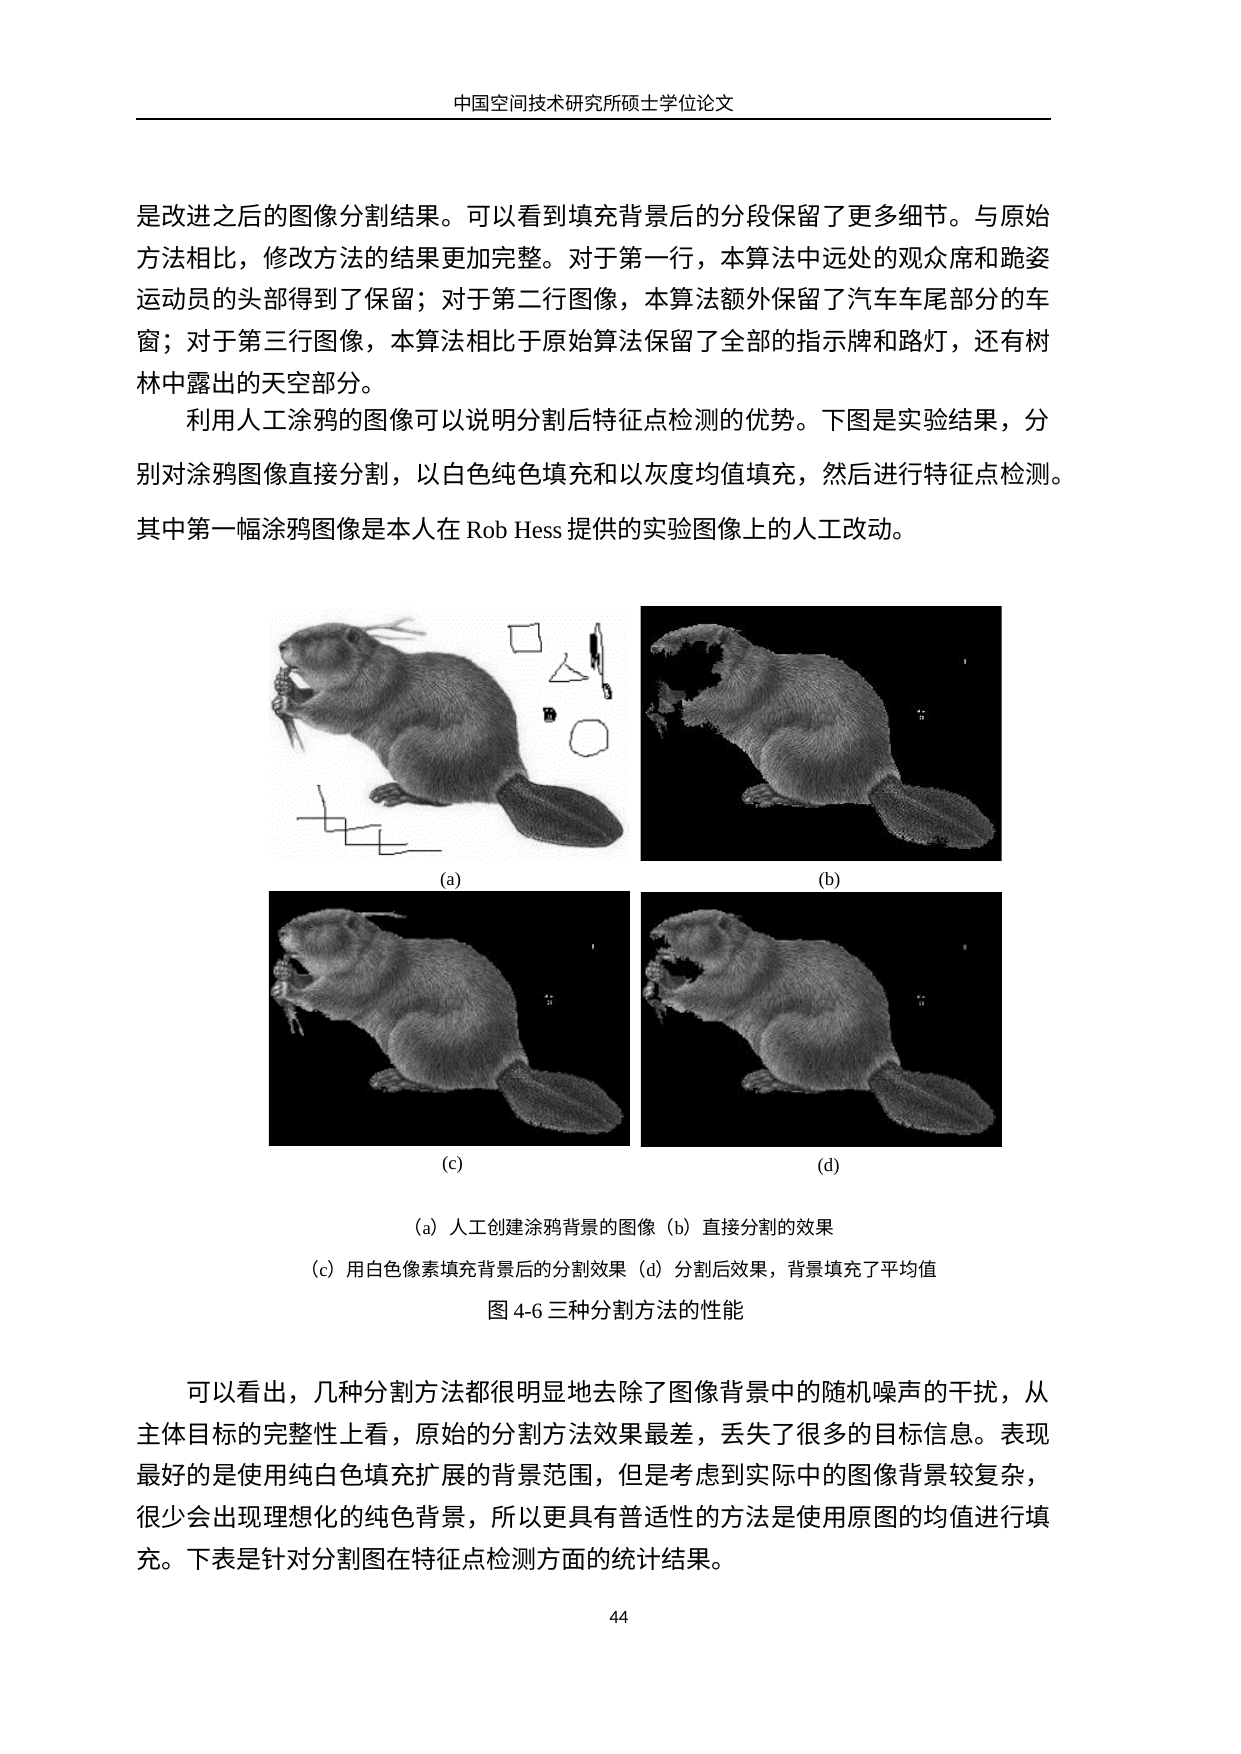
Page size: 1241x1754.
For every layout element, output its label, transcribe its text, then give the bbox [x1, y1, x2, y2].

text 可以看出，几种分割方法都很明显地去除了图像背景中的随机噪声的干扰，从主体目标的完整性上看，原始的分割方法效果最差，丢失了很多的目标信息。表现最好的是使用纯白色填充扩展的背景范围，但是考虑到实际中的图像背景较复杂，很少会出现理想化的纯色背景，所以更具有普适性的方法是使用原图的均值进行填充。下表是针对分割图在特征点检测方面的统计结果。 [136, 1368, 1051, 1576]
picture [268, 605, 630, 860]
picture [640, 892, 1002, 1147]
text 利用人工涂鸦的图像可以说明分割后特征点检测的优势。下图是实验结果，分别对涂鸦图像直接分割，以白色纯色填充和以灰度均值填充，然后进行特征点检测。其中第一幅涂鸦图像是本人在Rob Hess提供的实验图像上的人工改动。 [136, 401, 1051, 546]
picture [268, 891, 630, 1146]
text （c）用白色像素填充背景后的分割效果（d）分割后效果，背景填充了平均值 [186, 1243, 1051, 1285]
text 图4-6三种分割方法的性能 [136, 1285, 1051, 1326]
picture [640, 606, 1002, 861]
text （a）人工创建涂鸦背景的图像（b）直接分割的效果 [186, 1201, 1051, 1243]
